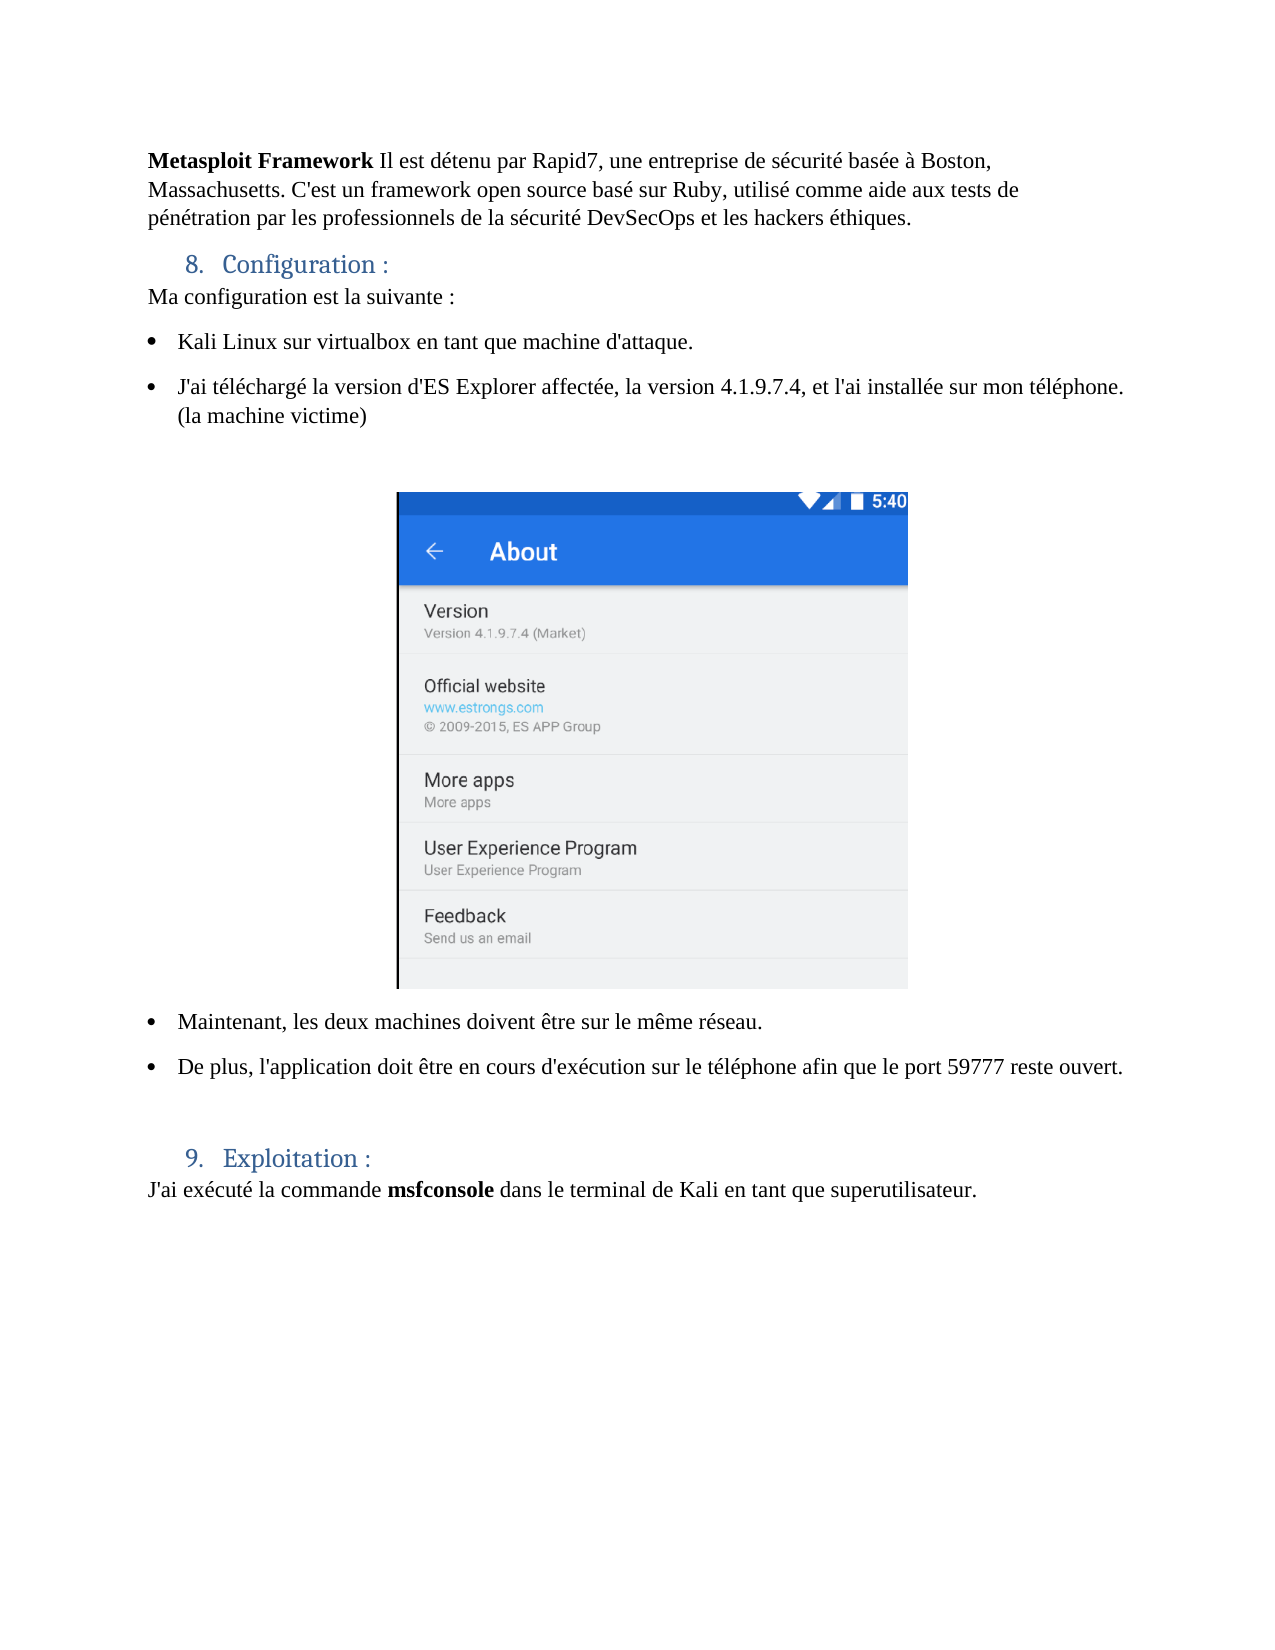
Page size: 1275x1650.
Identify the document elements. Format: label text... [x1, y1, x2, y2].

list J'ai téléchargé la version d'ES Explorer affectée, la version 4.1.9.7.4, et l'ai installée sur mon téléphone. (la machine victime) [148, 373, 1127, 428]
list De plus, l'application doit être en cours d'exécution sur le téléphone afin que le port 59777 reste ouvert. [148, 1053, 1127, 1079]
subtitle Configuration : [185, 249, 1127, 281]
text Metasploit Framework Il est détenu par Rapid7, une entreprise de sécurité basée à Boston, Massachusetts. C'est un framework open source basé sur Ruby, utilisé comme aide aux tests de pénétration par les professionnels de la sécurité DevSecOps et les hackers éthiques. [148, 148, 1127, 231]
list Kali Linux sur virtualbox en tant que machine d'attaque. [148, 328, 1127, 354]
subtitle Exploitation : [185, 1143, 1127, 1174]
text J'ai exécuté la commande msfconsole dans le terminal de Kali en tant que superutilisateur. [148, 1177, 1127, 1203]
picture [396, 492, 908, 989]
list Maintenant, les deux machines doivent être sur le même réseau. [148, 1008, 1127, 1034]
text Ma configuration est la suivante : [148, 283, 1127, 309]
